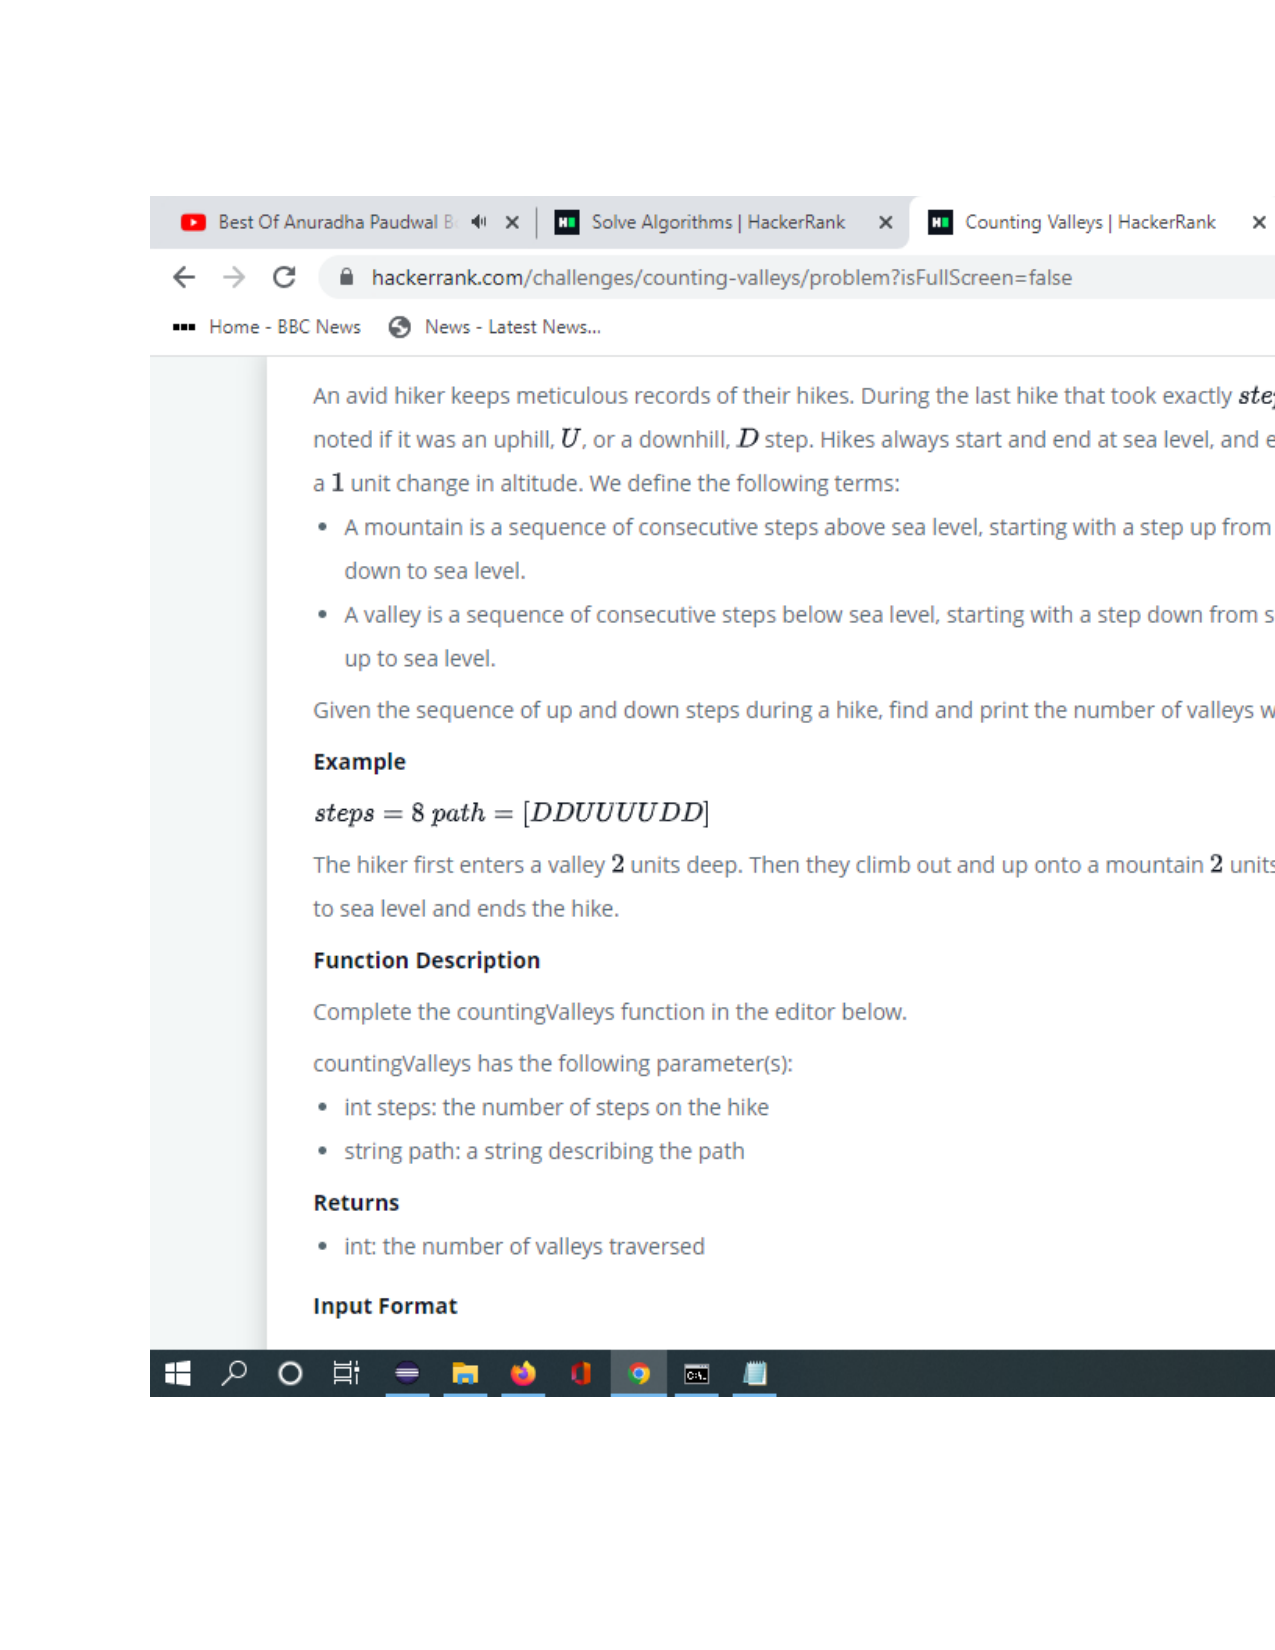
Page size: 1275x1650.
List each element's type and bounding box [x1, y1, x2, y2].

picture [150, 196, 1275, 1397]
